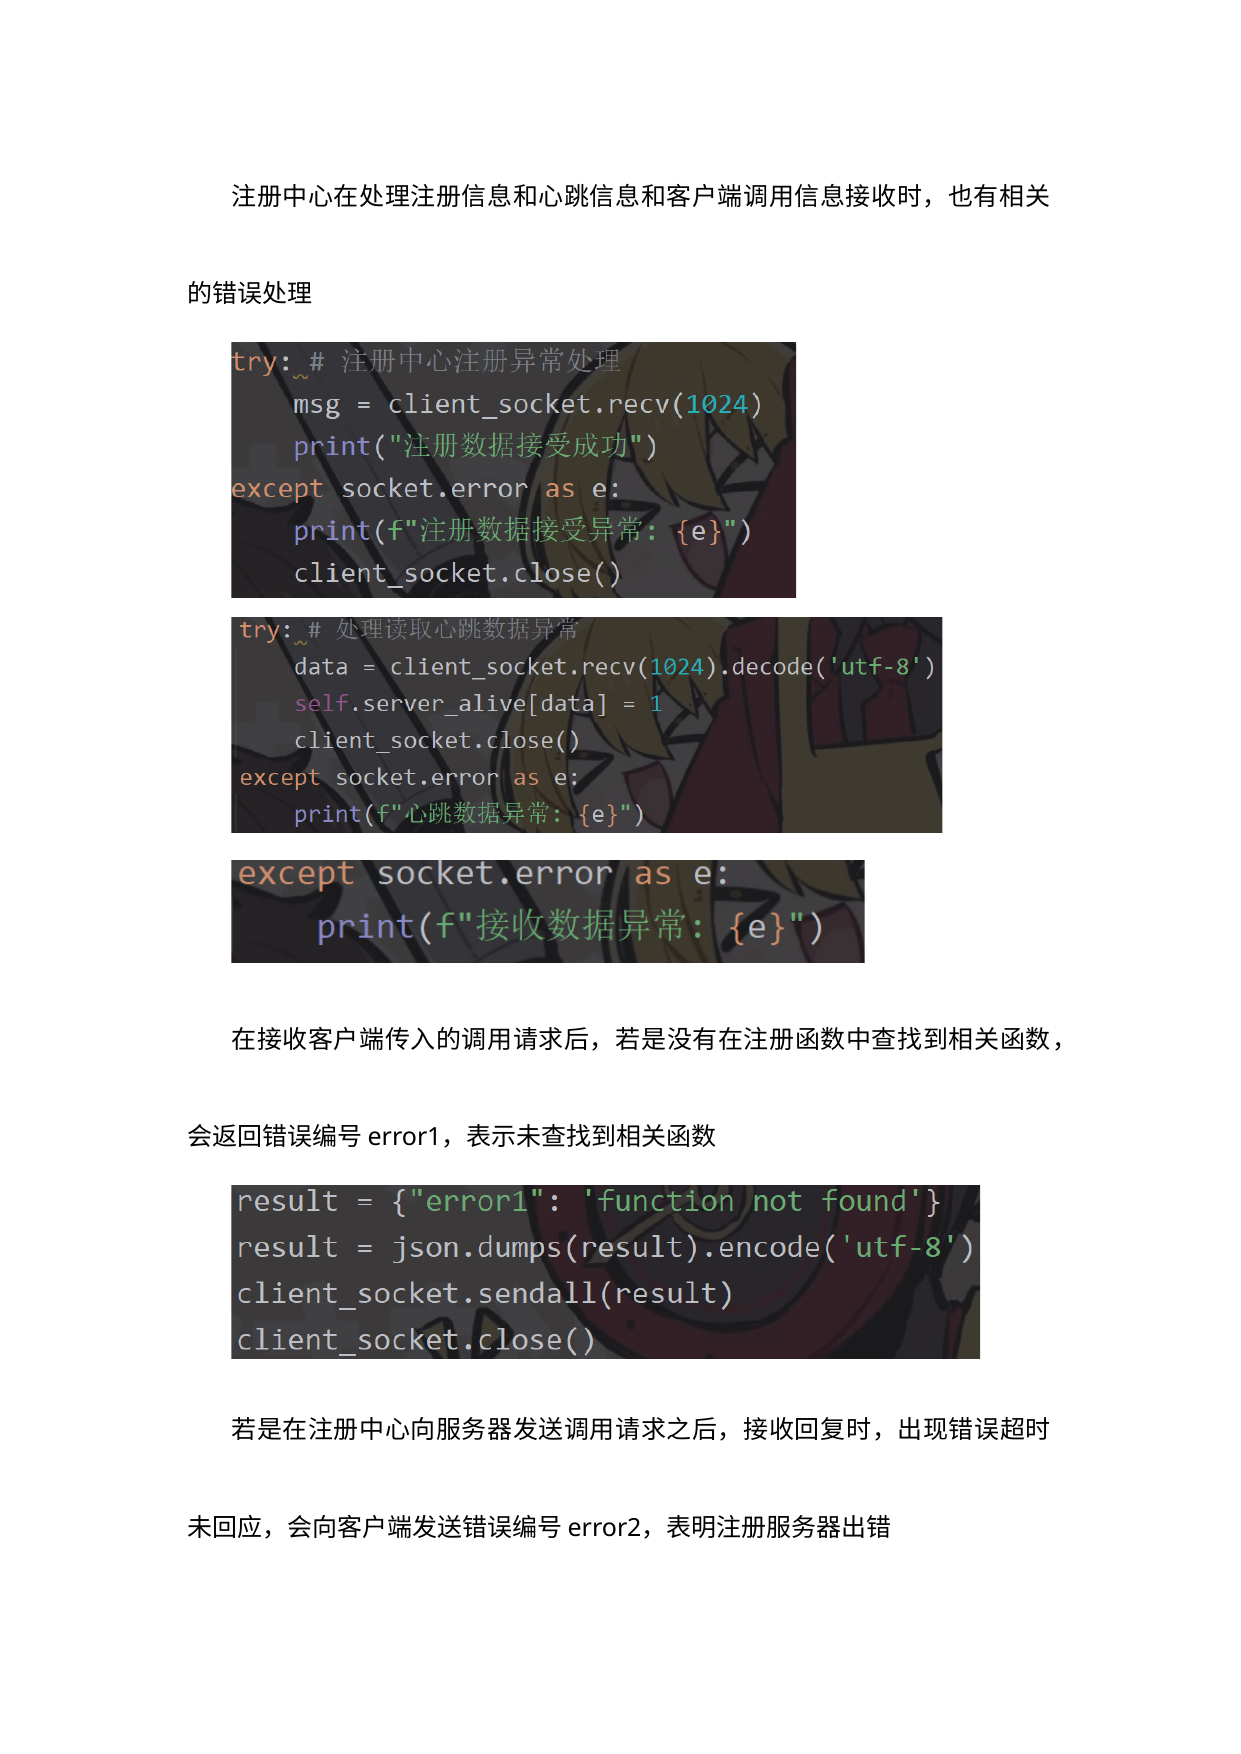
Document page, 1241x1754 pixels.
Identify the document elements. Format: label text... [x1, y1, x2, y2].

text 若是在注册中心向服务器发送调用请求之后，接收回复时，出现错误超时未回应，会向客户端发送错误编号error2，表明注册服务器出错 [187, 1395, 1053, 1558]
picture [231, 617, 943, 833]
picture [231, 342, 797, 598]
picture [231, 1185, 981, 1359]
text 在接收客户端传入的调用请求后，若是没有在注册函数中查找到相关函数，会返回错误编号error1，表示未查找到相关函数 [187, 1005, 1053, 1167]
text 注册中心在处理注册信息和心跳信息和客户端调用信息接收时，也有相关的错误处理 [187, 162, 1053, 324]
picture [231, 860, 865, 963]
